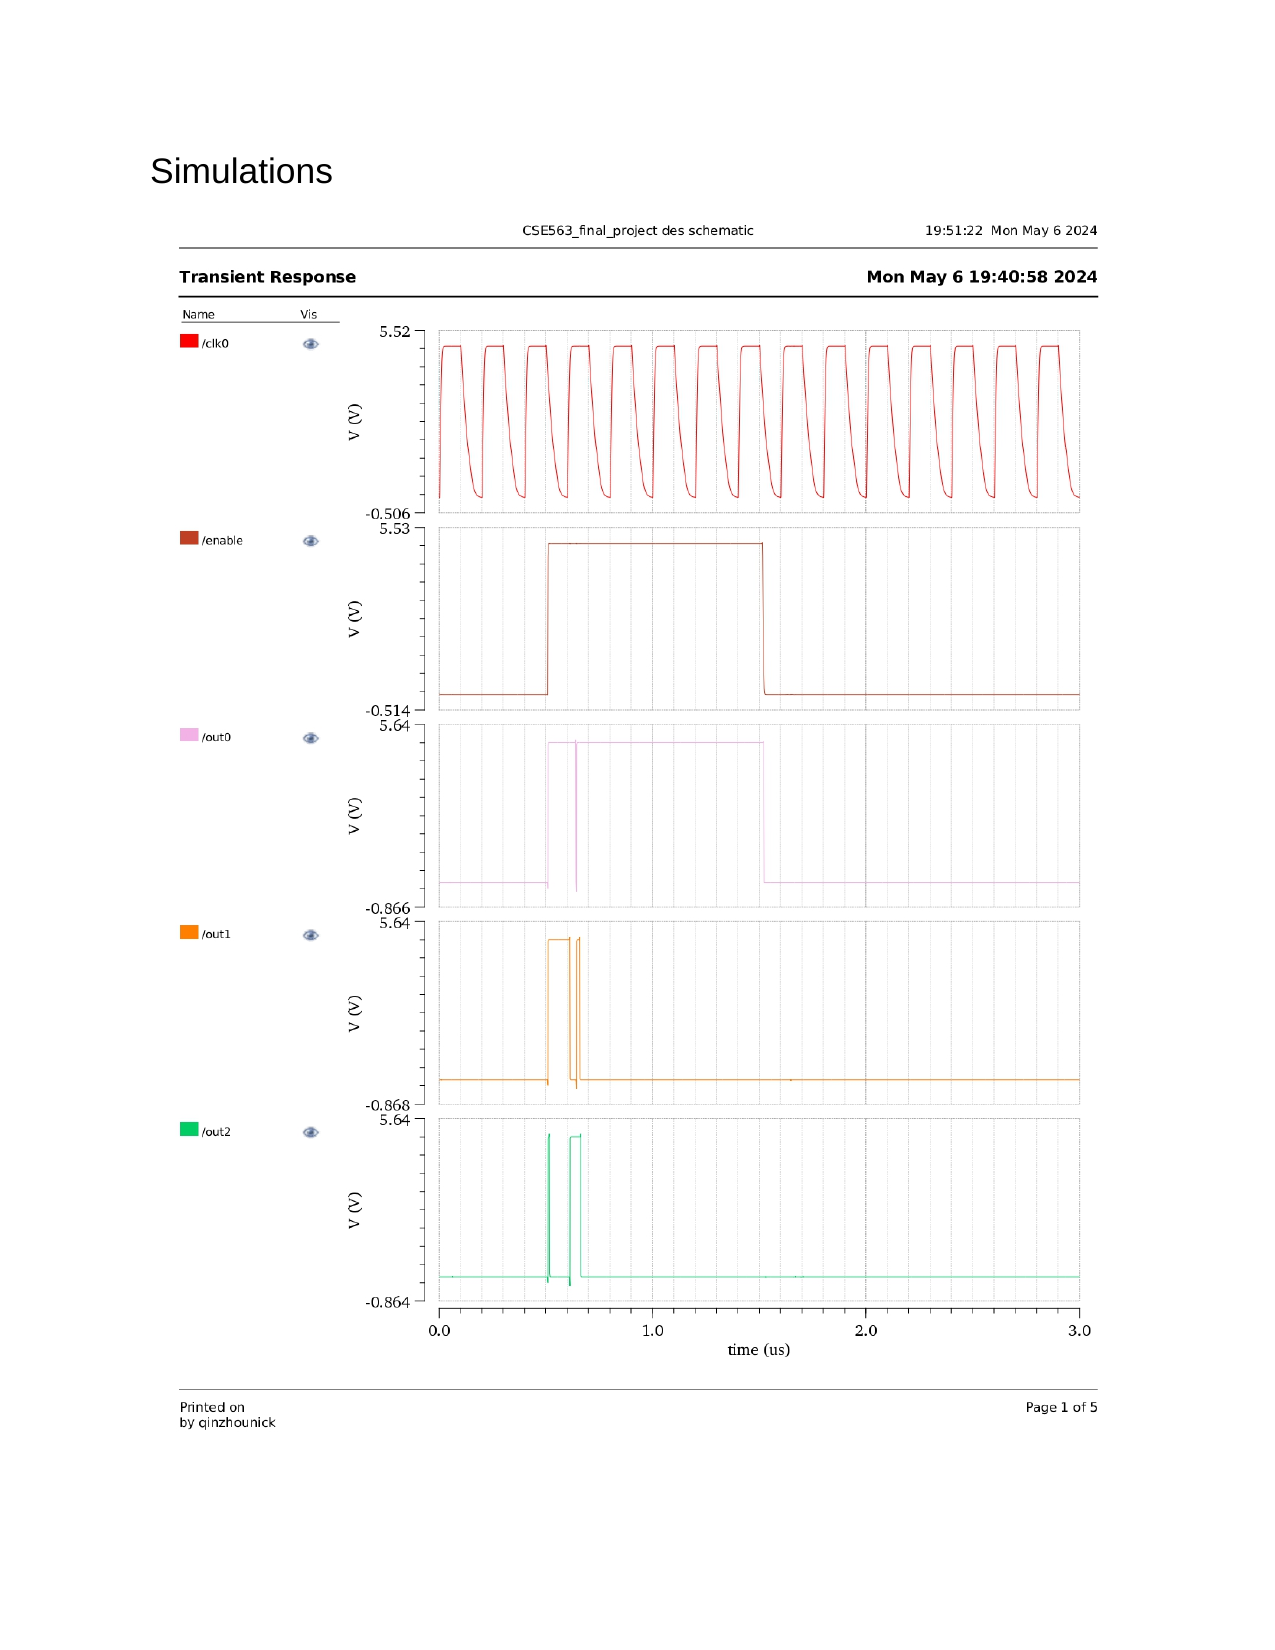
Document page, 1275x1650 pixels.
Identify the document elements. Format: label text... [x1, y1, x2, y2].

picture [150, 195, 1125, 1458]
text Simulations [150, 150, 1125, 195]
